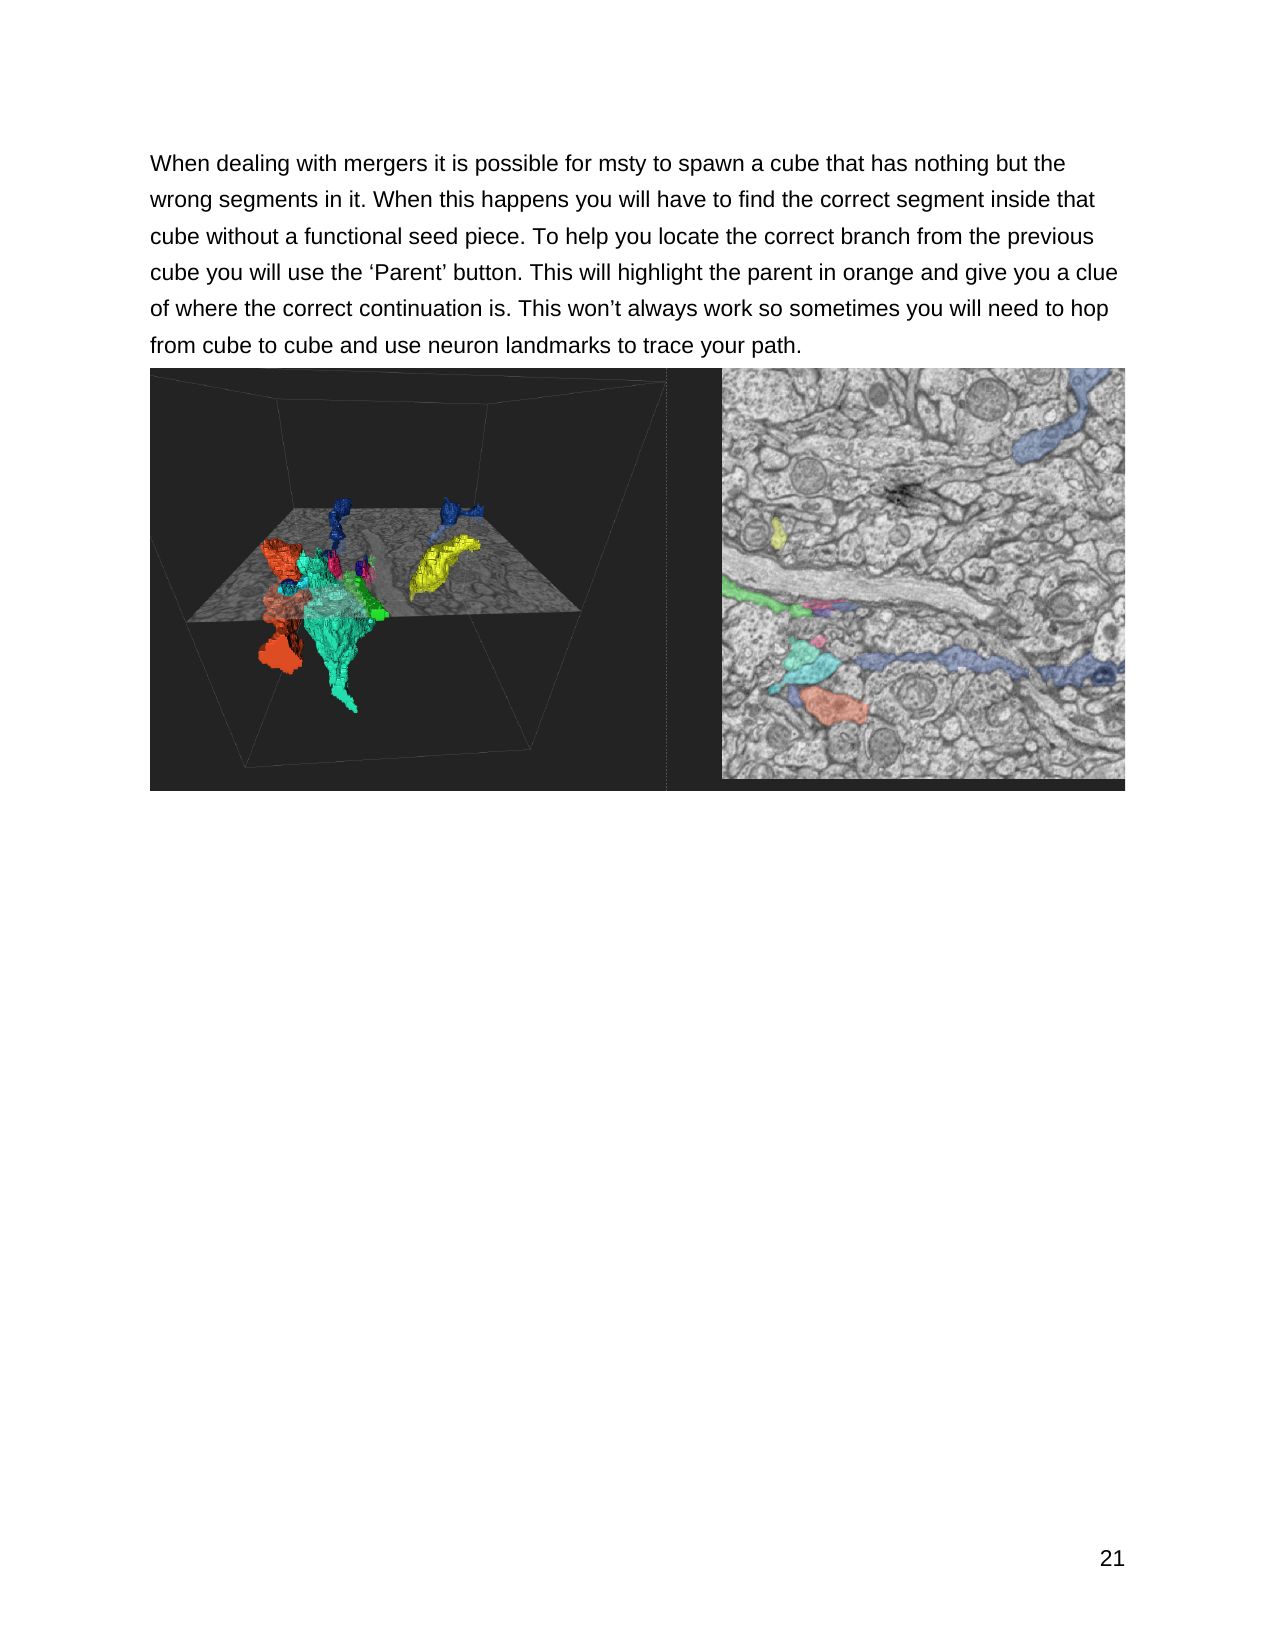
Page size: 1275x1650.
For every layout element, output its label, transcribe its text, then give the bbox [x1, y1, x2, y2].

text When dealing with mergers it is possible for msty to spawn a cube that has nothing but the wrong segments in it. When this happens you will have to find the correct segment inside that cube without a functional seed piece. To help you locate the correct branch from the previous cube you will use the ‘Parent’ button. This will highlight the parent in orange and give you a clue of where the correct continuation is. This won’t always work so sometimes you will need to hop from cube to cube and use neuron landmarks to trace your path. [150, 150, 1125, 358]
picture [150, 368, 1125, 791]
